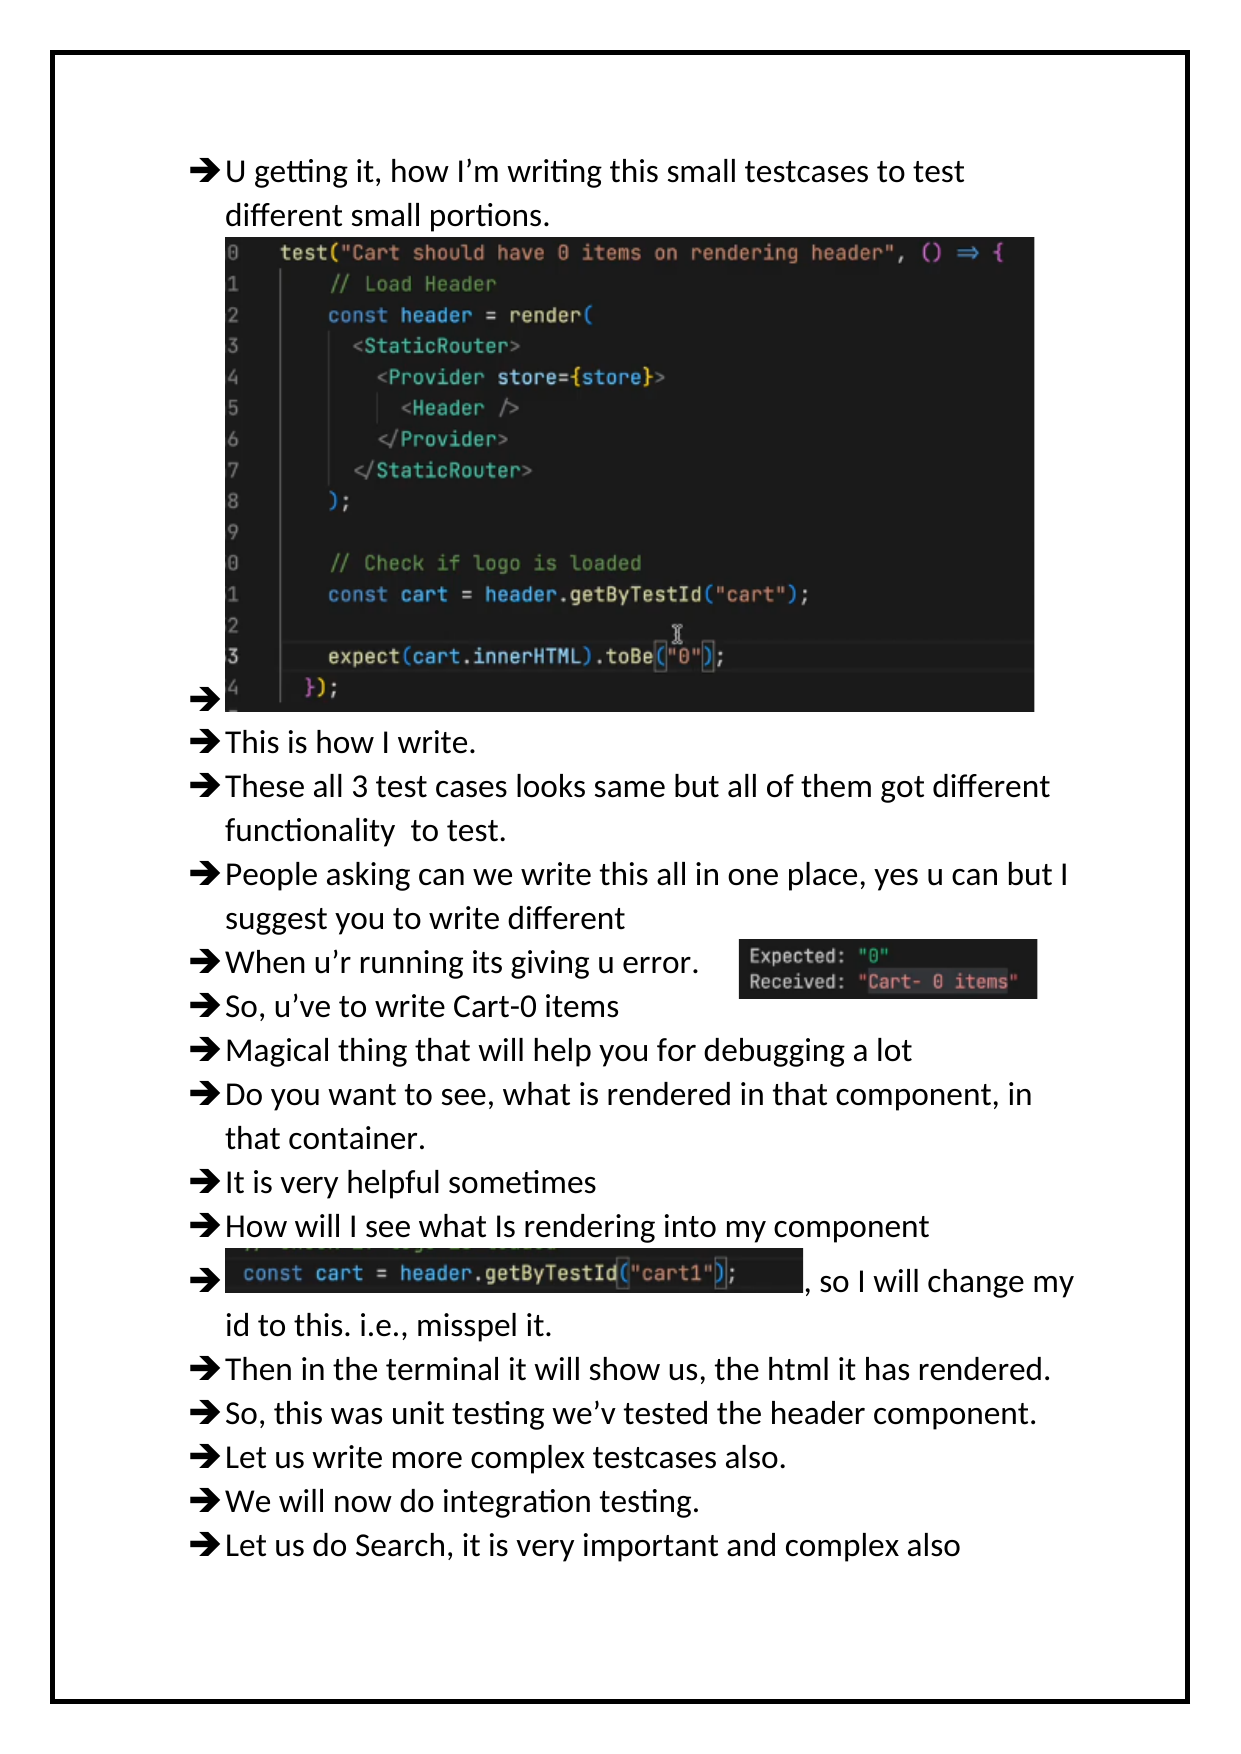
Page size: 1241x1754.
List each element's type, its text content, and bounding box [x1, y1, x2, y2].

list These all 3 test cases looks same but all of them got different functionality to test. [187, 677, 1090, 762]
list Magical thing that will help you for debugging a lot [187, 941, 1090, 982]
list People asking can we write this all in one place, yes u can but I suggest you to write different [187, 765, 1090, 850]
list How will I see what Is rendering into my component [187, 1117, 1090, 1157]
list It is very helpful sometimes [187, 1073, 1090, 1113]
picture [225, 150, 1035, 624]
list When I search something it is dealing with lot of components [187, 1480, 1090, 1520]
list Let us do Search, it is very important and complex also [187, 1436, 1090, 1476]
picture [737, 851, 1036, 909]
list We will now do integration testing. [187, 1392, 1090, 1432]
list When u’r running its giving u error. [187, 853, 737, 894]
list So, u’ve to write Cart-0 items [187, 897, 1090, 938]
list Then in the terminal it will show us, the html it has rendered. [187, 1260, 1090, 1301]
picture [225, 1160, 804, 1205]
list Do you want to see, what is rendered in that component, in that container. [187, 985, 1090, 1069]
list This is how I write. [187, 633, 1090, 674]
list So, this was unit testing we’v tested the header component. [187, 1304, 1090, 1344]
list Let do that [187, 1524, 1090, 1564]
list When u’r running its giving u error. [1036, 853, 1090, 894]
list Let us write more complex testcases also. [187, 1348, 1090, 1388]
